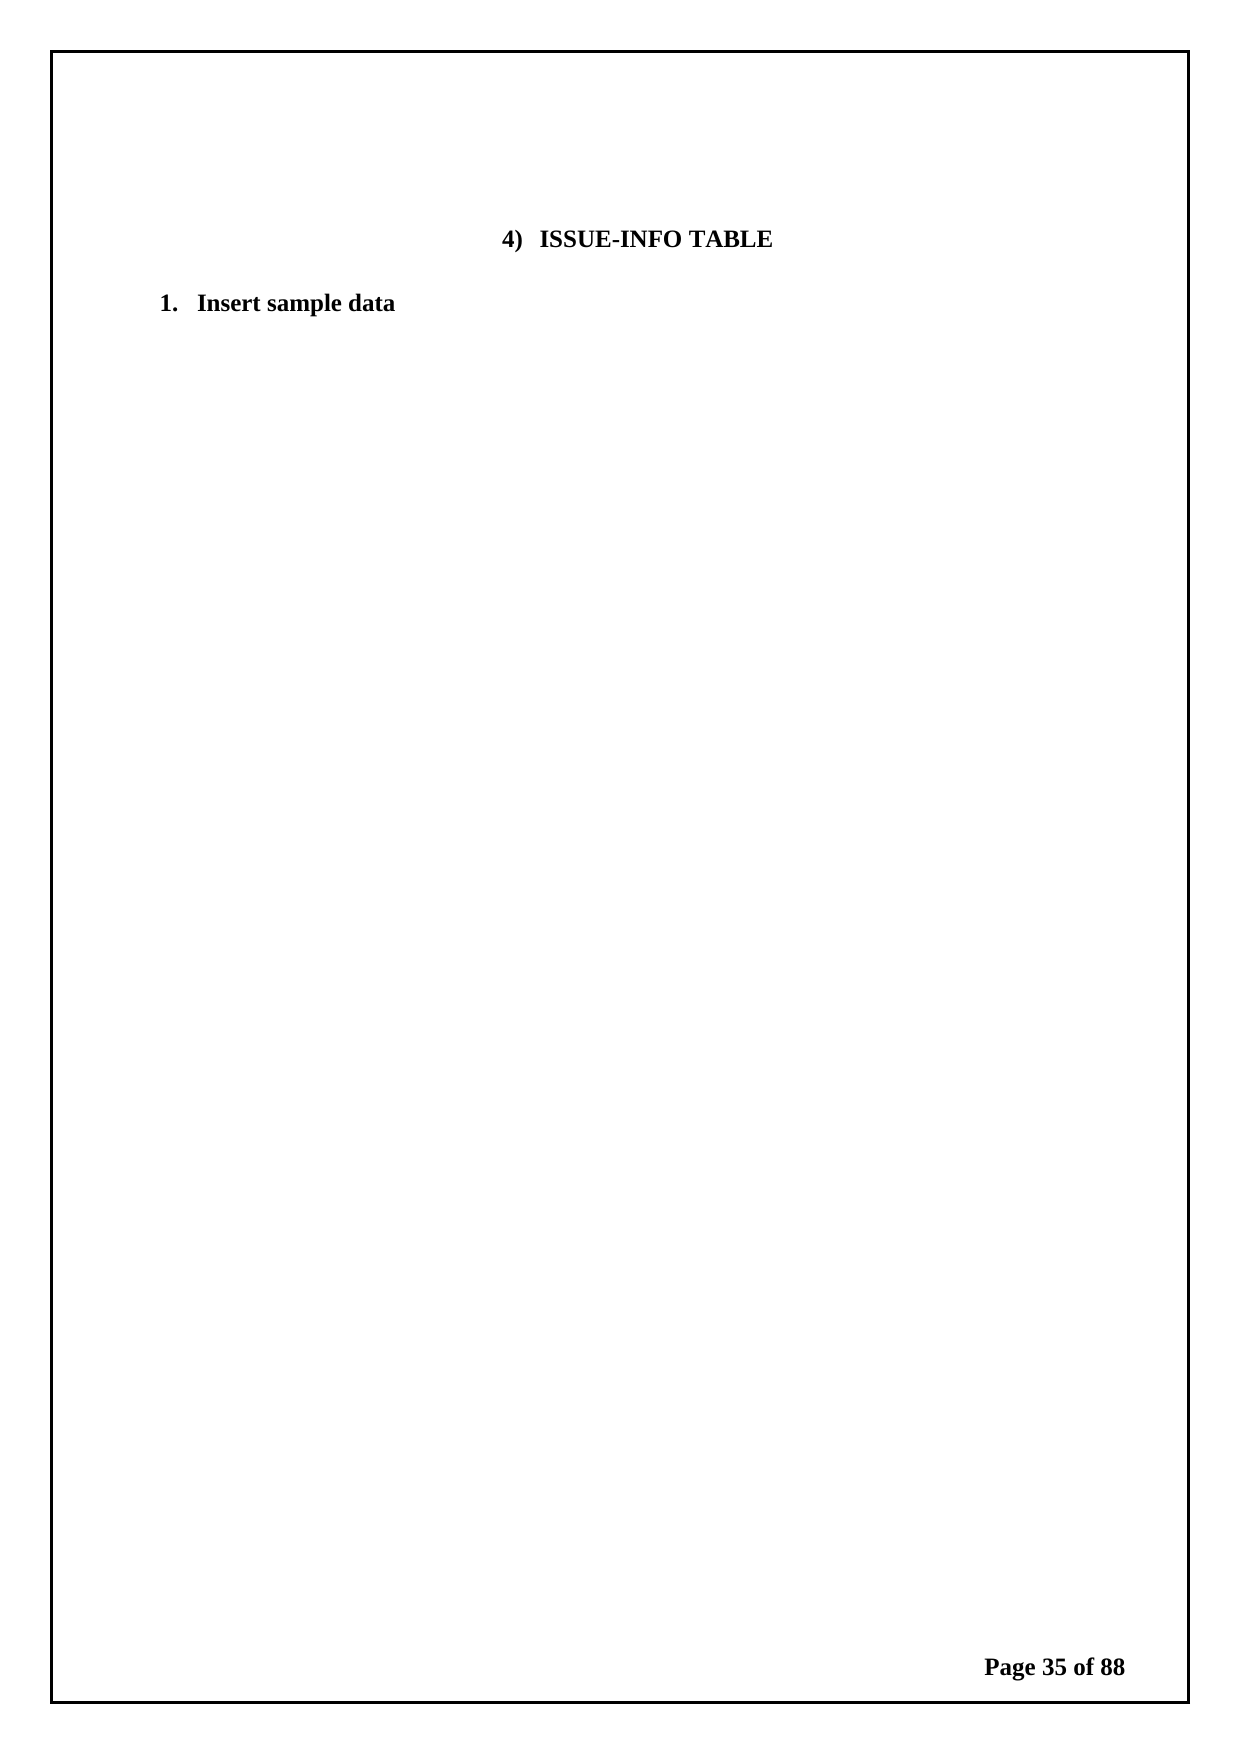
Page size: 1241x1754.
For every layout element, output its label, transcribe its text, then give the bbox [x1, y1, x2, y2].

subtitle ISSUE-INFO TABLE [150, 224, 1125, 253]
subtitle Insert sample data [159, 288, 1125, 317]
